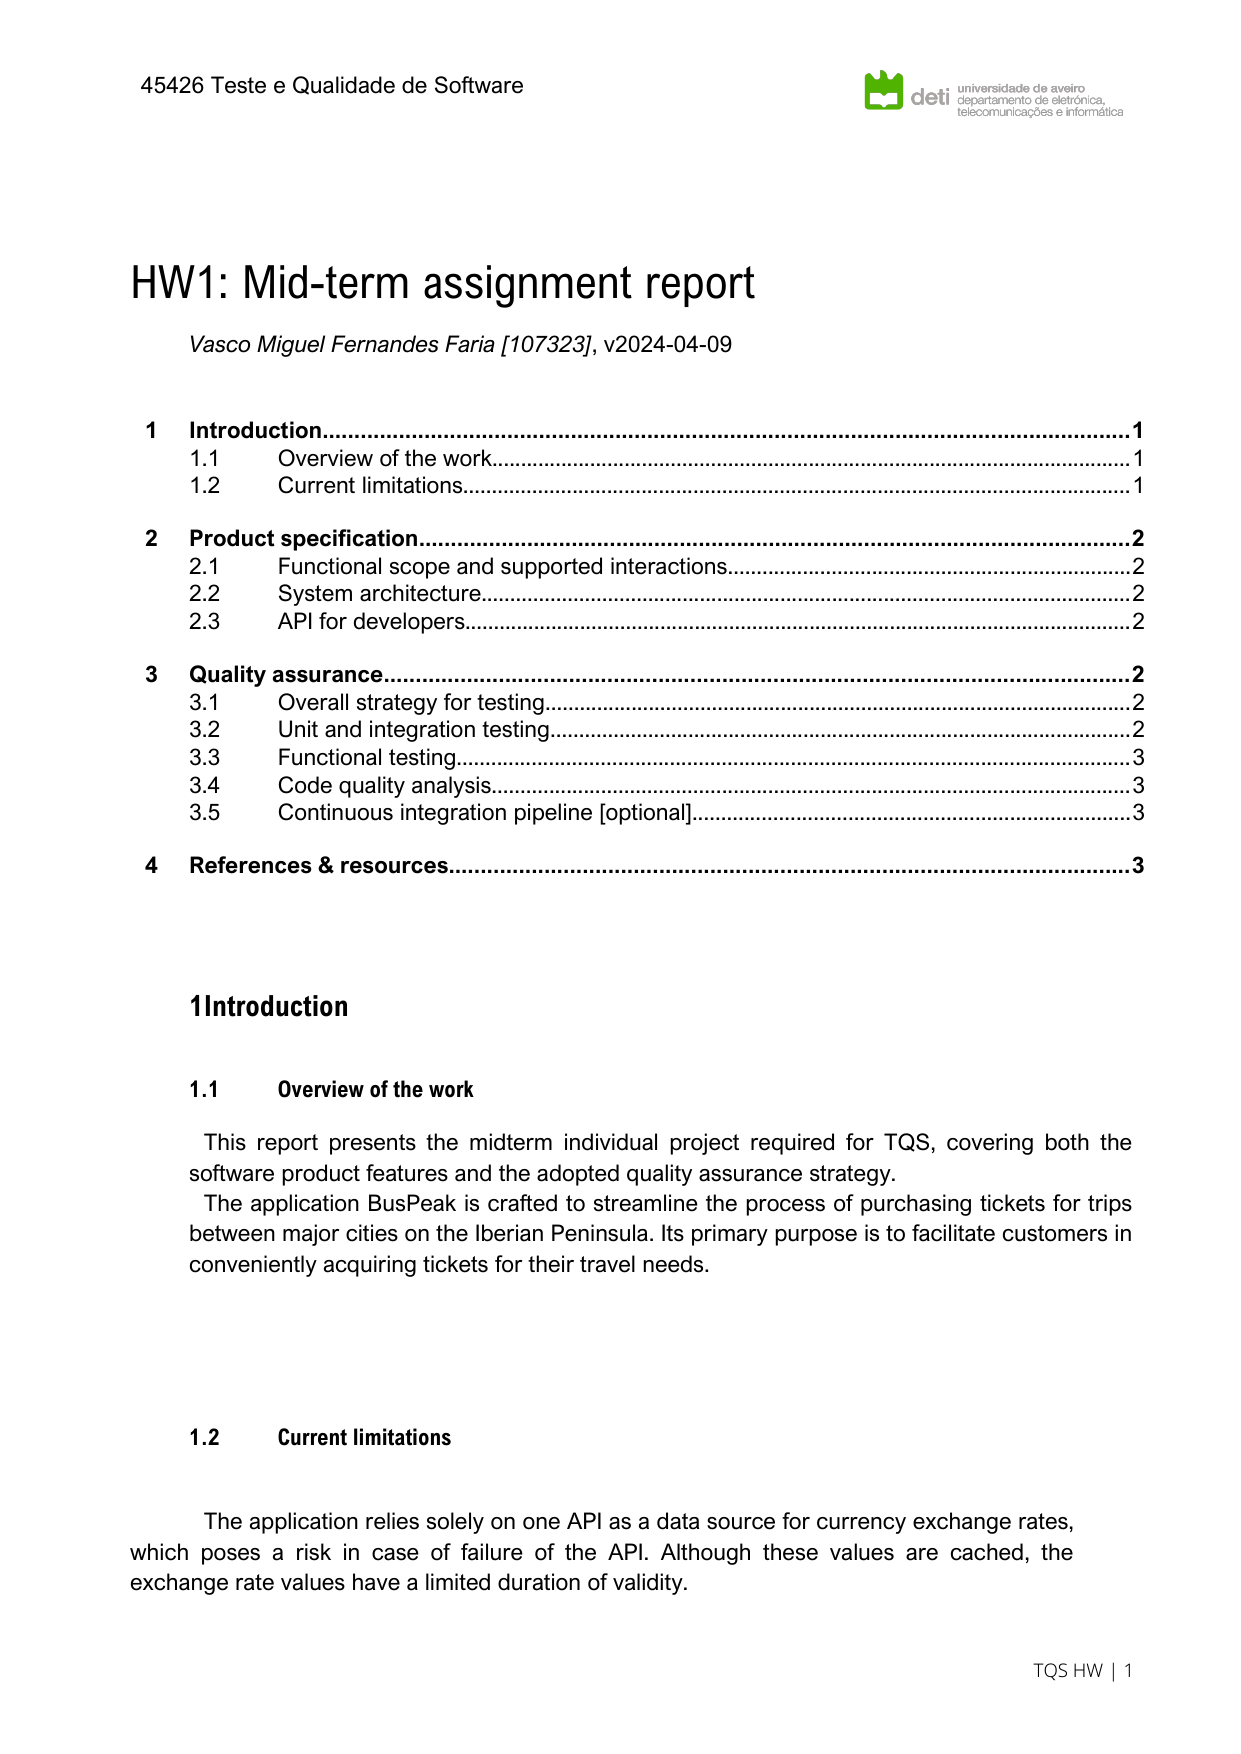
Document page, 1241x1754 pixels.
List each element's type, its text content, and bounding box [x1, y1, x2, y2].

text Vasco Miguel Fernandes Faria [107323], v2024-04-09 [189, 330, 1134, 358]
text The application relies solely on one API as a data source for currency exchange rates, which poses a risk in case of failure of the API. Although these values are cached, the exchange rate values have a limited duration of validity. [130, 1507, 1075, 1596]
text This report presents the midterm individual project required for TQS, covering both the software product features and the adopted quality assurance strategy. [189, 1128, 1134, 1186]
subtitle Overview of the work [189, 1073, 1075, 1103]
subtitle Introduction [189, 989, 1075, 1023]
subtitle Current limitations [189, 1421, 1075, 1452]
title HW1: Mid-term assignment report [130, 272, 1075, 305]
picture [864, 70, 1124, 119]
text The application BusPeak is crafted to streamline the process of purchasing tickets for trips between major cities on the Iberian Peninsula. Its primary purpose is to facilitate customers in conveniently acquiring tickets for their travel needs. [189, 1189, 1134, 1277]
